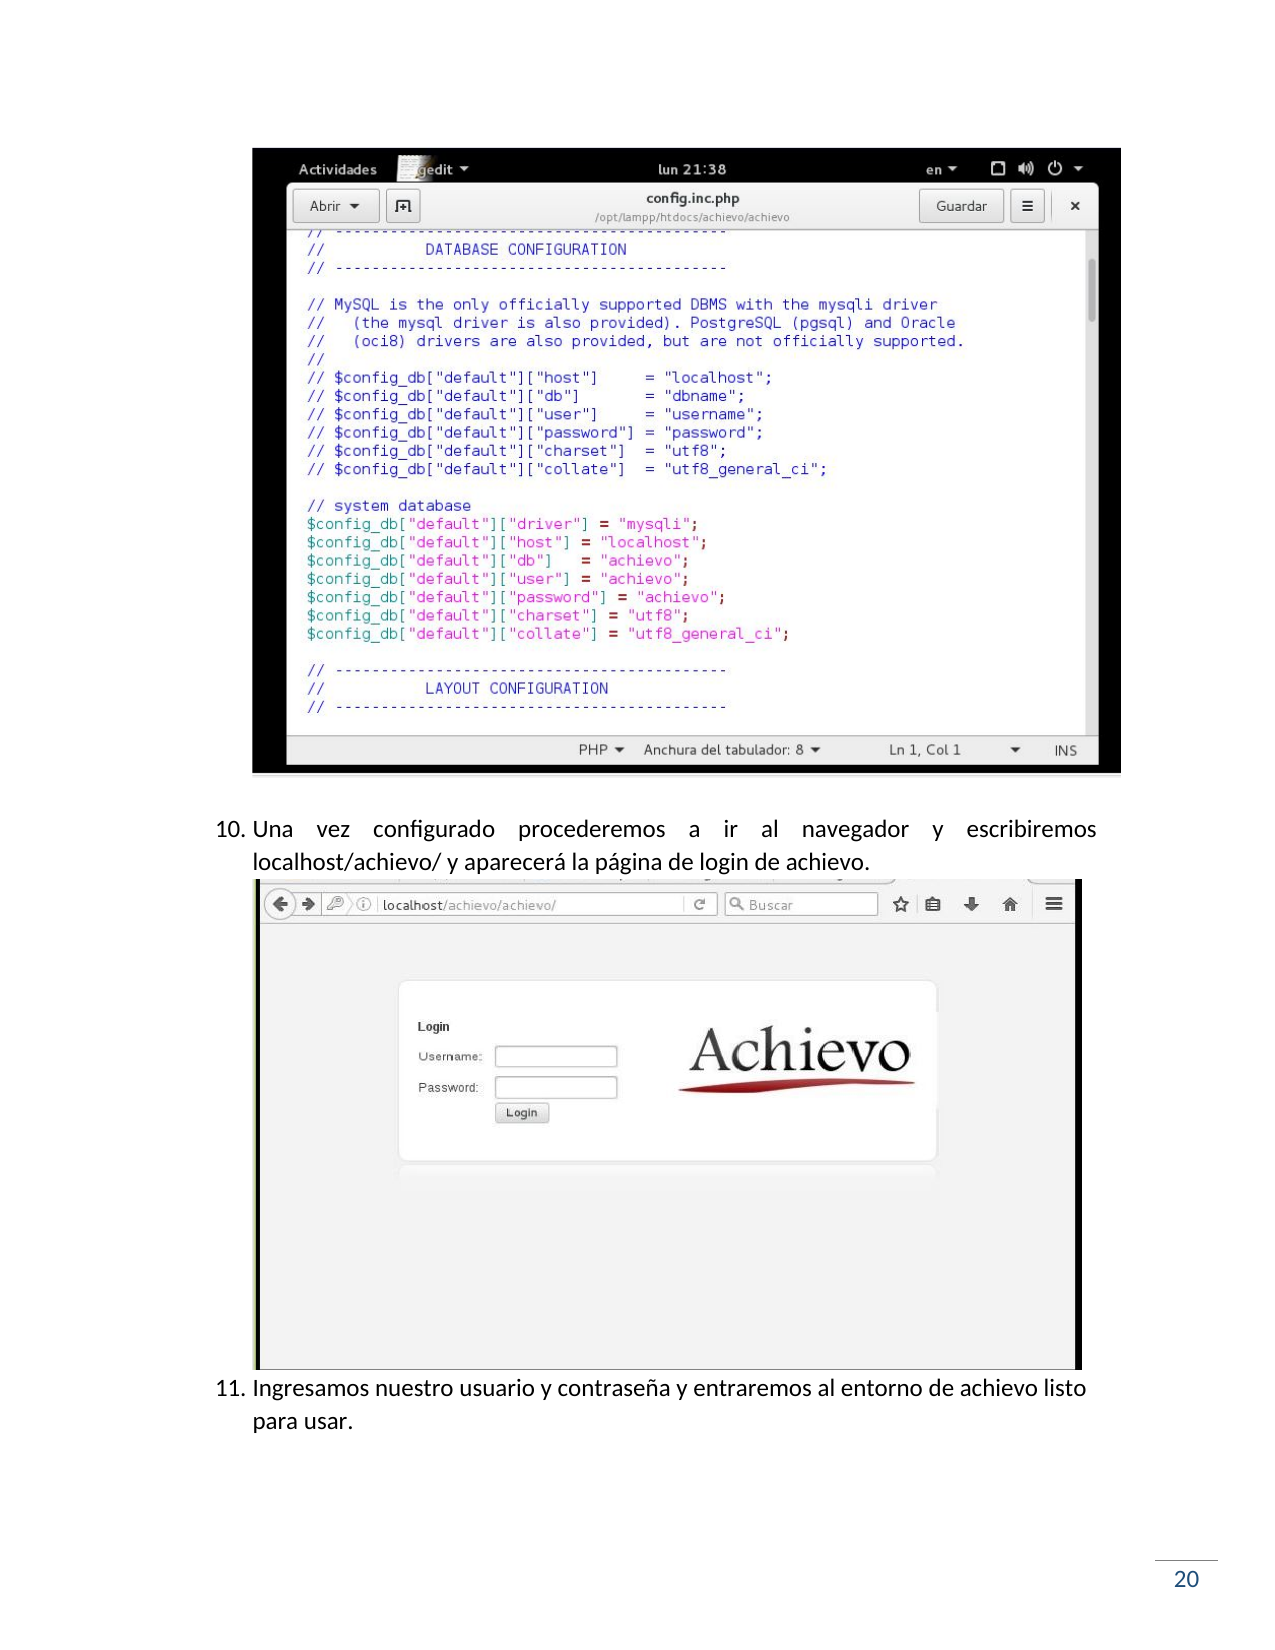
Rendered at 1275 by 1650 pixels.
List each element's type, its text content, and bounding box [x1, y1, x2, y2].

picture [252, 147, 1121, 778]
list Una vez configurado procederemos a ir al navegador y escribiremos localhost/achievo/ y aparecerá la página de login de achievo. [215, 813, 1098, 877]
picture [252, 879, 1082, 1370]
list Ingresamos nuestro usuario y contraseña y entraremos al entorno de achievo listo para usar. [215, 1372, 1098, 1436]
